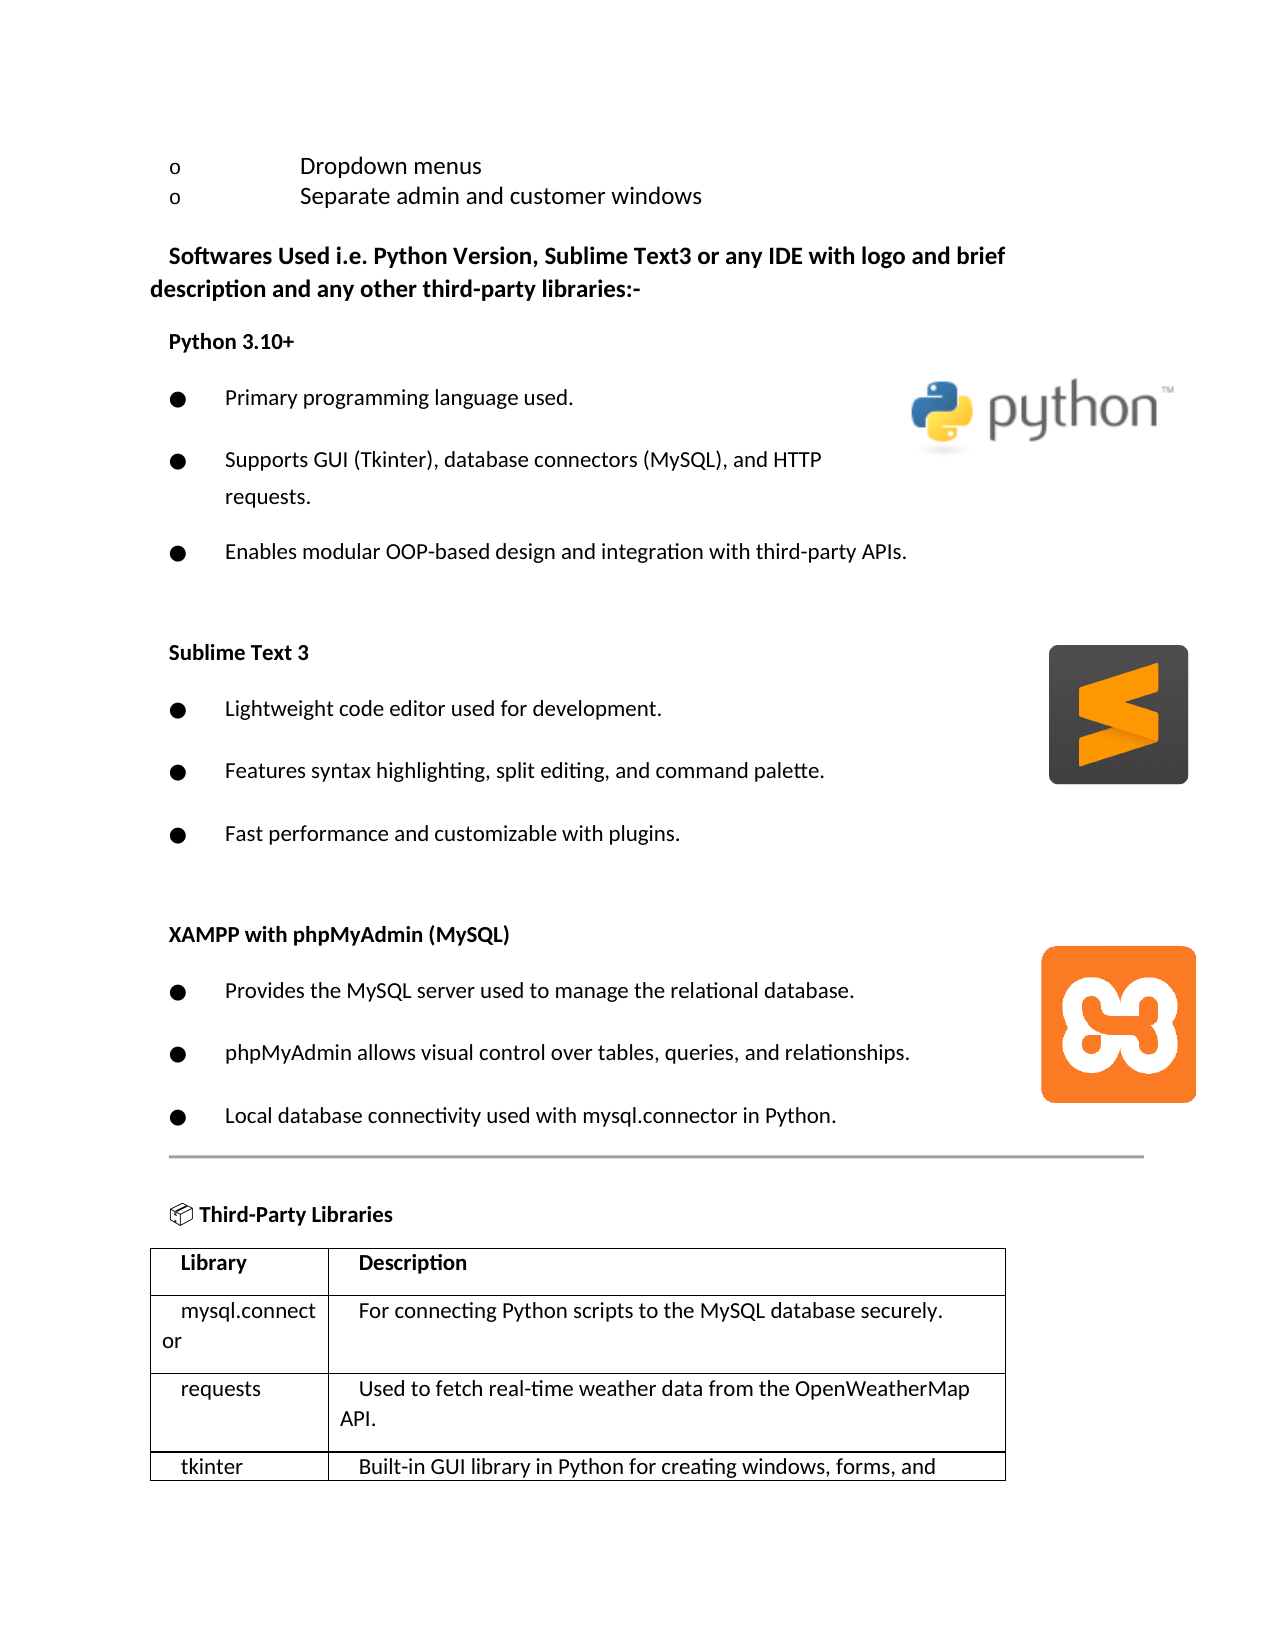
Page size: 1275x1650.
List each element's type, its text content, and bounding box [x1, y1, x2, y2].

text 📦 Third-Party Libraries [150, 1200, 1125, 1229]
list Provides the MySQL server used to manage the relational database. [169, 967, 1041, 1010]
list Local database connectivity used with mysql.connector in Python. [169, 1093, 1125, 1135]
table_cell tkinter [151, 1453, 328, 1480]
text XAMPP with phpMyAdmin (MySQL) [150, 920, 1125, 948]
subtitle Softwares Used i.e. Python Version, Sublime Text3 or any IDE with logo and brief description and any other third-party libraries:- [150, 240, 1125, 304]
list Lightweight code editor used for development. [169, 685, 1039, 728]
picture [1041, 945, 1197, 1103]
text Python 3.10+ [150, 327, 1125, 356]
list Fast performance and customizable with plugins. [169, 811, 1125, 853]
list Dropdown menus [169, 150, 1125, 181]
table_header Library [151, 1249, 328, 1295]
text Sublime Text 3 [150, 638, 1039, 666]
table_cell Used to fetch real-time weather data from the OpenWeatherMap API. [329, 1374, 1005, 1451]
list Features syntax highlighting, split editing, and command palette. [169, 748, 1039, 791]
table_cell requests [151, 1374, 328, 1451]
picture [868, 363, 1199, 475]
table_header Description [329, 1249, 1005, 1295]
list Separate admin and customer windows [169, 181, 1125, 211]
table_cell For connecting Python scripts to the MySQL database securely. [329, 1296, 1005, 1373]
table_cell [329, 1453, 1005, 1480]
list Primary programming language used. [169, 374, 868, 417]
list Enables modular OOP-based design and integration with third-party APIs. [169, 529, 1125, 572]
list phpMyAdmin allows visual control over tables, queries, and relationships. [169, 1030, 1041, 1073]
list Supports GUI (Tkinter), database connectors (MySQL), and HTTP requests. [169, 437, 1125, 510]
table_cell mysql.connector [151, 1296, 328, 1373]
picture [1039, 635, 1198, 794]
